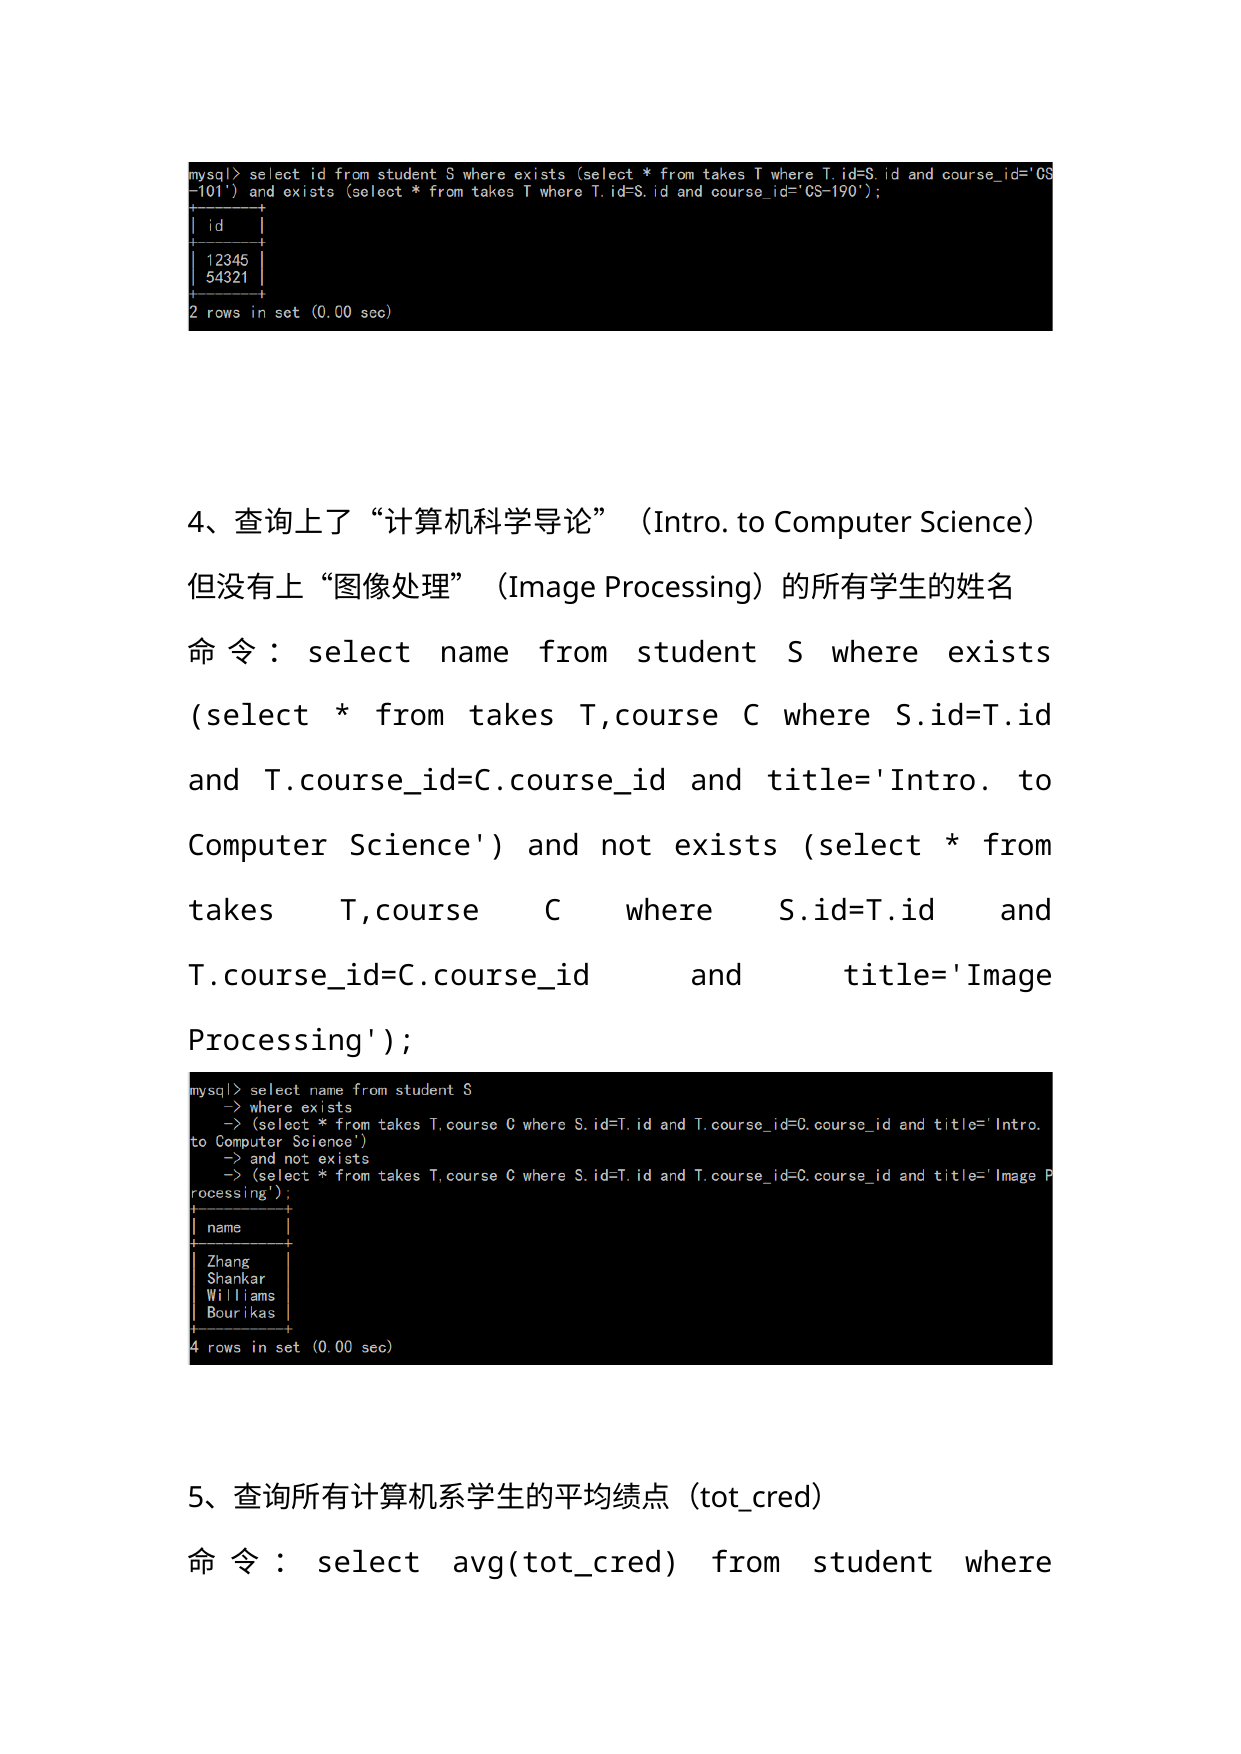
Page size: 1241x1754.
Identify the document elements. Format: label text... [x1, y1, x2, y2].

text 5、查询所有计算机系学生的平均绩点（tot_cred） [187, 1462, 1053, 1527]
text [187, 1527, 1053, 1592]
picture [187, 162, 1053, 331]
picture [187, 1072, 1053, 1365]
text 命令：select name from student S where exists (select * from takes T,course C where S.id=T.id and T.course_id=C.course_id and title='Intro. to Computer Science') and not exists (select * from takes T,course C where S.id=T.id and T.course_id=C.course_id and title='Image Processing'); [187, 617, 1053, 1072]
text 4、查询上了“计算机科学导论”（Intro. to Computer Science）但没有上“图像处理”（Image Processing）的所有学生的姓名 [187, 487, 1053, 617]
